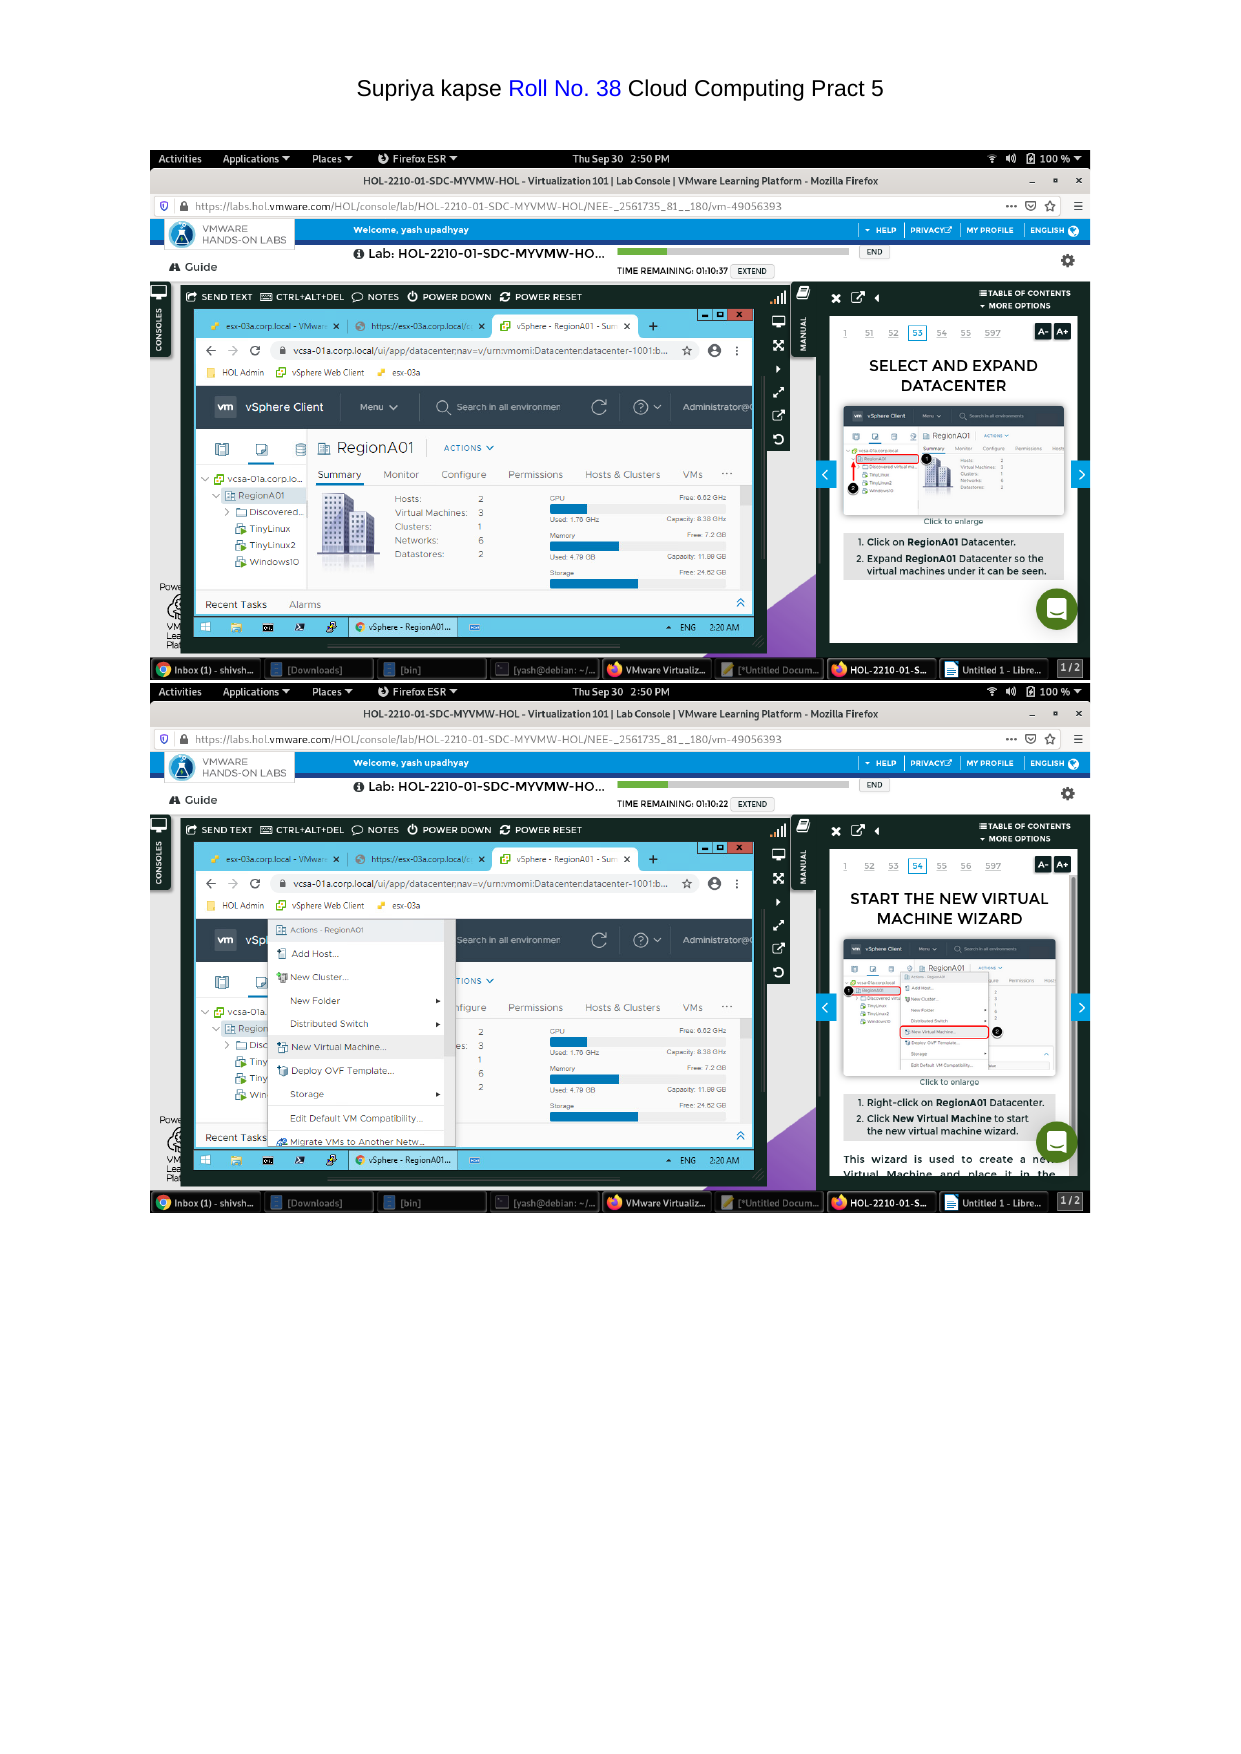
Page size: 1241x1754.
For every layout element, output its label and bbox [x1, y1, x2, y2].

picture [150, 683, 1091, 1213]
picture [1069, 759, 1078, 769]
picture [1069, 226, 1078, 236]
picture [150, 150, 1091, 680]
